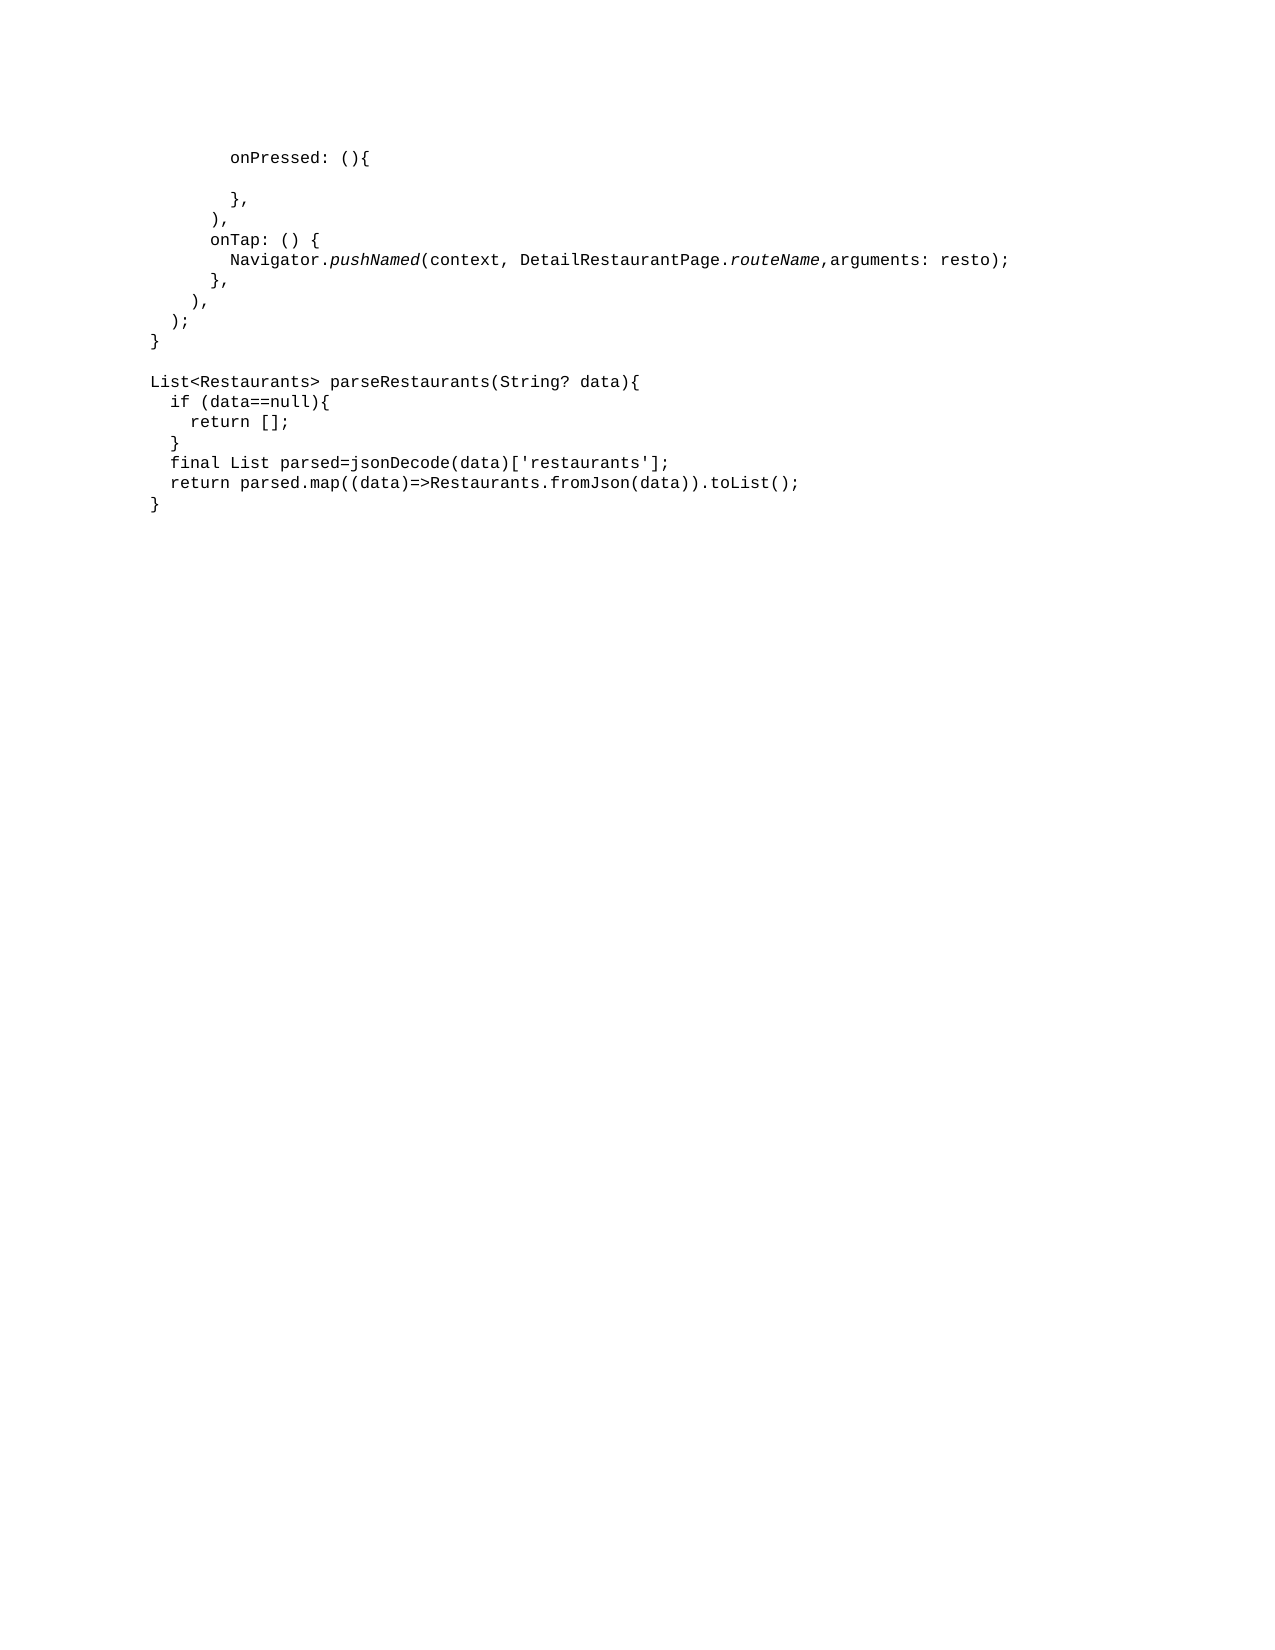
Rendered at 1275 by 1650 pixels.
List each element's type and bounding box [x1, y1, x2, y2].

text [150, 150, 1125, 514]
